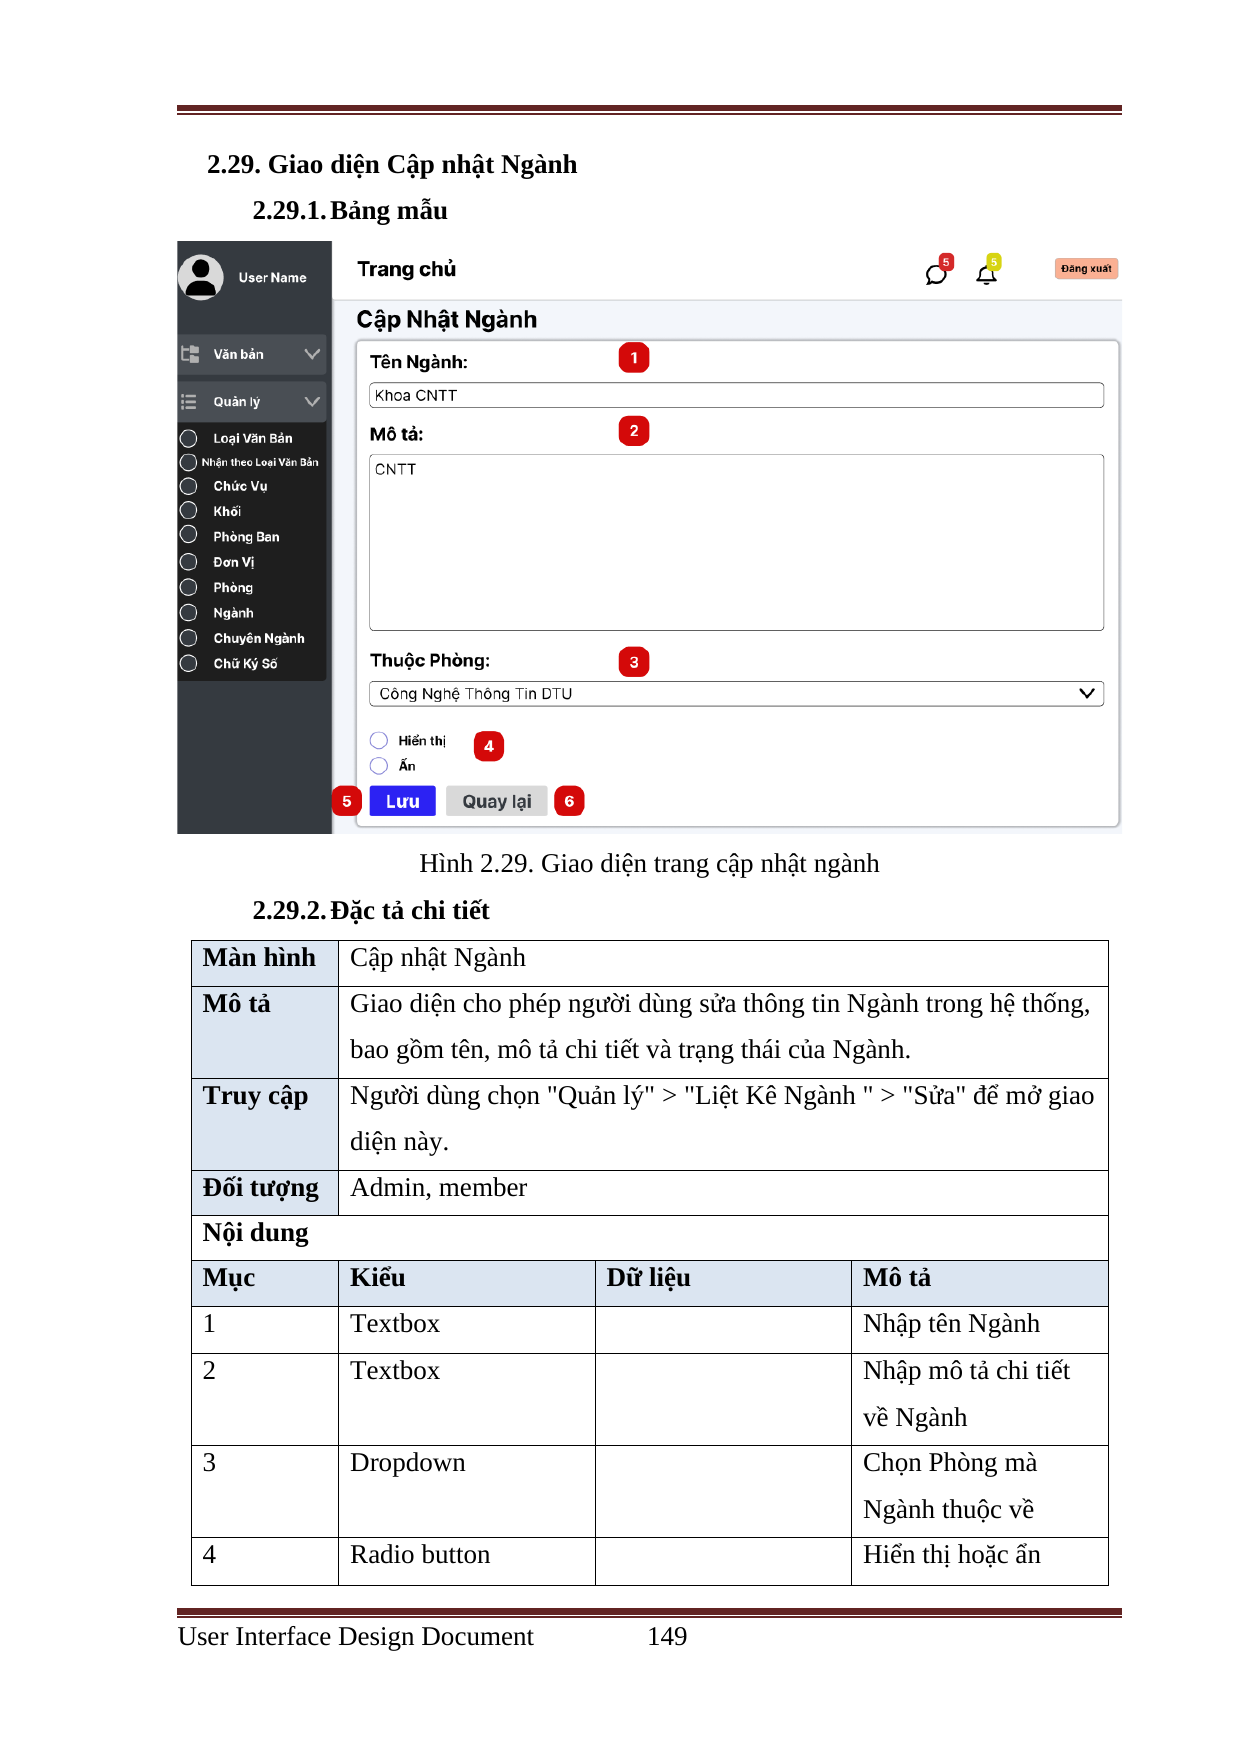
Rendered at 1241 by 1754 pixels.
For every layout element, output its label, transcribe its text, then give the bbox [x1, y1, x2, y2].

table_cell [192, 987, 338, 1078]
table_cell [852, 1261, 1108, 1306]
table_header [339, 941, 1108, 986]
text 2.29. Giao diện Cập nhật Ngành [207, 148, 1122, 179]
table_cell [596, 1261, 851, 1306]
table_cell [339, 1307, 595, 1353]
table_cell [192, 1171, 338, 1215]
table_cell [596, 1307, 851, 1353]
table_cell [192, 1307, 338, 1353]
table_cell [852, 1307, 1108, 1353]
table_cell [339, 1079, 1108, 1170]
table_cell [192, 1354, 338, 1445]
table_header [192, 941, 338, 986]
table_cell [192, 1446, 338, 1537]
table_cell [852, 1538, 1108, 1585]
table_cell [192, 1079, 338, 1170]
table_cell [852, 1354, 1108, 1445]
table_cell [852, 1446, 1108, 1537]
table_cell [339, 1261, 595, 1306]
text Hình 2.29. Giao diện trang cập nhật ngành [177, 847, 1122, 878]
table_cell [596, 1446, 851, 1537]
picture [177, 241, 1123, 834]
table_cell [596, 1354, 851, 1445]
list Đặc tả chi tiết [252, 894, 1122, 925]
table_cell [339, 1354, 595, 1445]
list Bảng mẫu [252, 194, 1122, 226]
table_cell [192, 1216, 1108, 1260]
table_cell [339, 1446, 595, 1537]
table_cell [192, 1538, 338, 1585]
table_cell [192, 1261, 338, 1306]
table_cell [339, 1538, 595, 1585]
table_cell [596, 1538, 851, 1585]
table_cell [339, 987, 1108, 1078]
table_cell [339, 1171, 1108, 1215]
